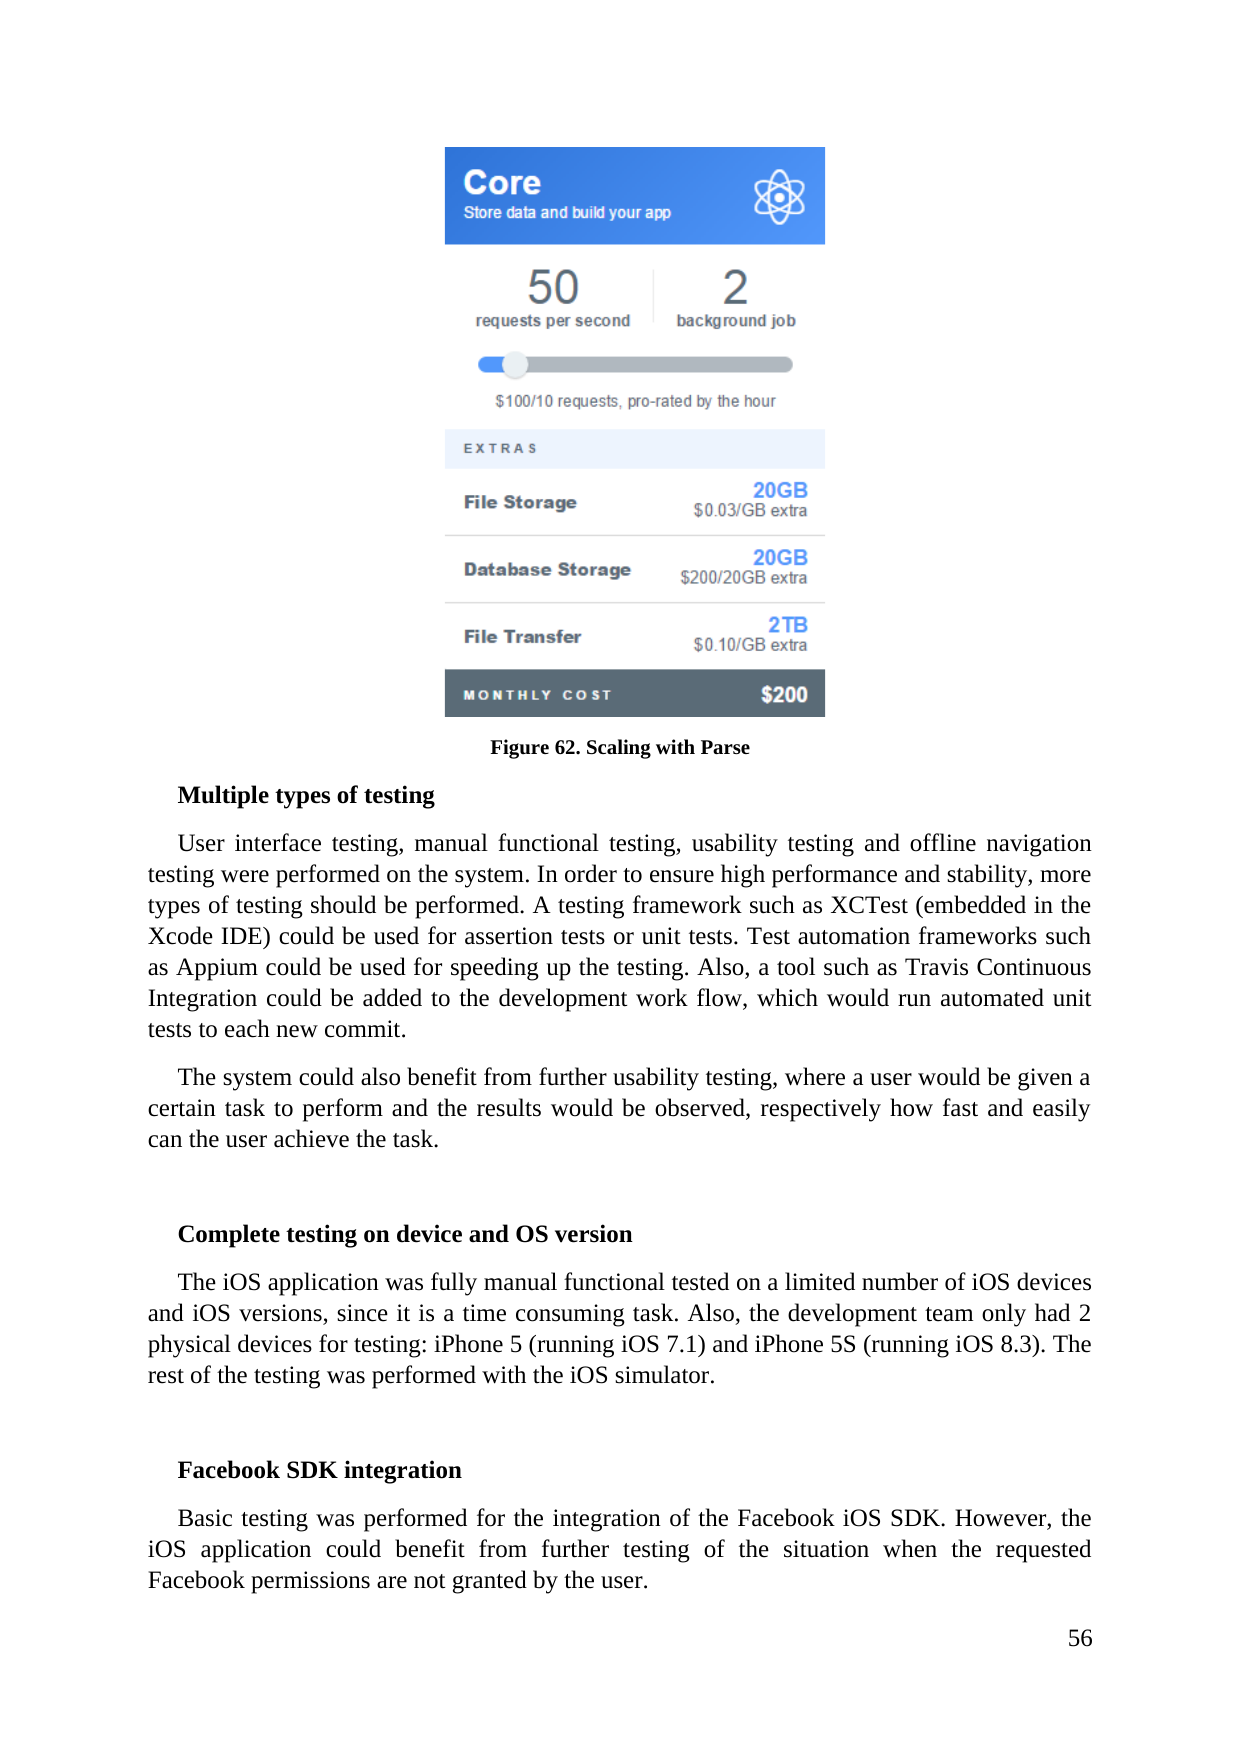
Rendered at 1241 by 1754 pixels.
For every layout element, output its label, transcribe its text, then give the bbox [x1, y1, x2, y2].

text The iOS application was fully manual functional tested on a limited number of iOS devices and iOS versions, since it is a time consuming task. Also, the development team only had 2 physical devices for testing: iPhone 5 (running iOS 7.1) and iPhone 5S (running iOS 8.3). The rest of the testing was performed with the iOS simulator. [148, 1267, 1093, 1389]
text Facebook SDK integration [148, 1455, 1093, 1484]
text Complete testing on device and OS version [148, 1219, 1093, 1248]
text Basic testing was performed for the integration of the Facebook iOS SDK. However, the iOS application could benefit from further testing of the situation when the requested Facebook permissions are not granted by the user. [148, 1503, 1093, 1594]
text The system could also benefit from further usability testing, where a user would be given a certain task to perform and the results would be observed, respectively how fast and easily can the user achieve the task. [148, 1062, 1093, 1152]
text Multiple types of testing [148, 780, 1093, 809]
picture [444, 147, 826, 717]
text User interface testing, manual functional testing, usability testing and offline navigation testing were performed on the system. In order to ensure high performance and stability, more types of testing should be performed. A testing framework such as XCTest (embedded in the Xcode IDE) could be used for assertion tests or unit tests. Test automation frameworks such as Appium could be used for speeding up the testing. Also, a tool such as Travis Continuous Integration could be added to the development work flow, which would run automated unit tests to each new commit. [148, 828, 1093, 1043]
text Figure 62. Scaling with Parse [148, 735, 1093, 759]
